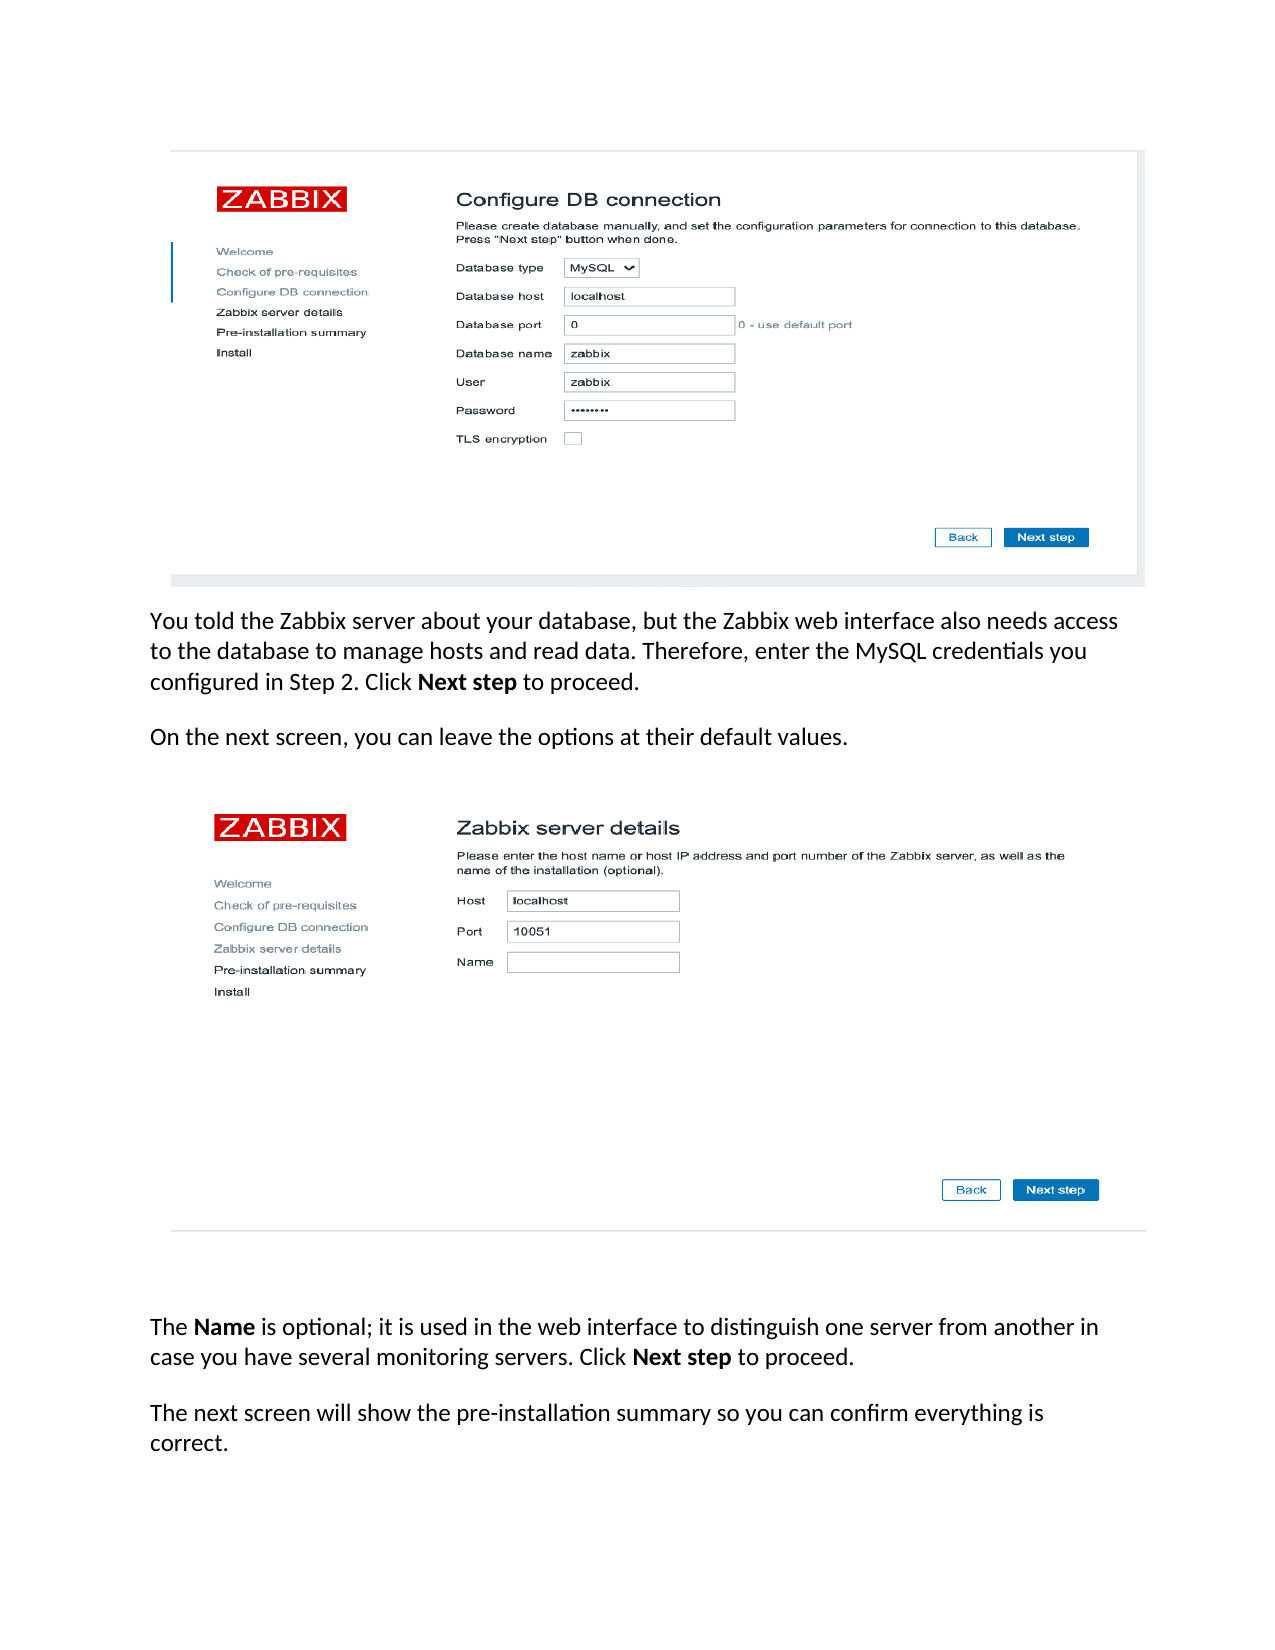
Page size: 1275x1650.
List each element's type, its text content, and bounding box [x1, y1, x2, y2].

picture [170, 777, 1146, 1232]
text The next screen will show the pre-installation summary so you can confirm everything is correct. [150, 1397, 1125, 1458]
text The Name is optional; it is used in the web interface to distinguish one server from another in case you have several monitoring servers. Click Next step to proceed. [150, 1311, 1125, 1372]
text On the next screen, you can leave the options at their default values. [150, 722, 1125, 752]
picture [170, 150, 1146, 587]
text You told the Zabbix server about your database, but the Zabbix web interface also needs access to the database to manage hosts and read data. Therefore, enter the MySQL credentials you configured in Step 2. Click Next step to proceed. [150, 605, 1125, 697]
